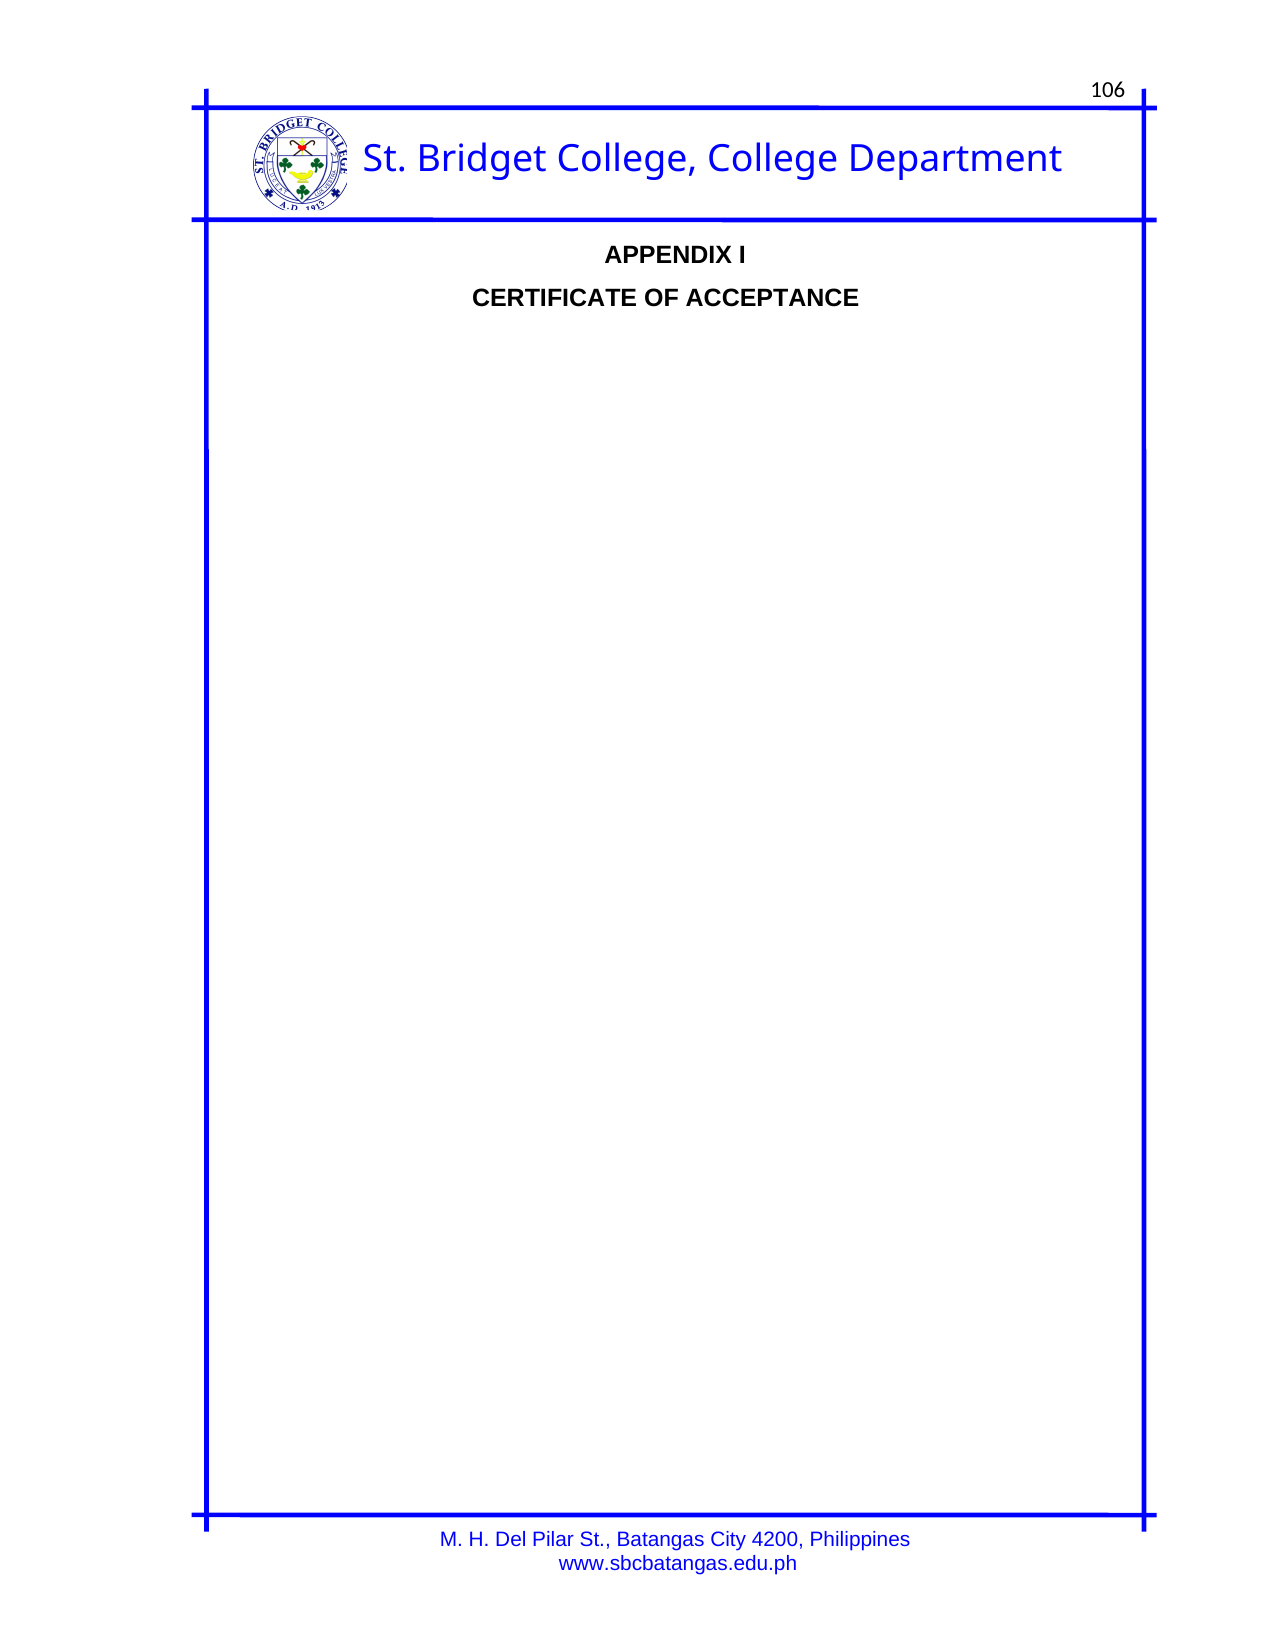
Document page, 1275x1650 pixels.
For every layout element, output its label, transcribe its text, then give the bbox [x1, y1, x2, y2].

subtitle APPENDIX I [225, 239, 1125, 268]
picture [253, 116, 347, 211]
text CERTIFICATE OF ACCEPTANCE [225, 283, 1106, 311]
